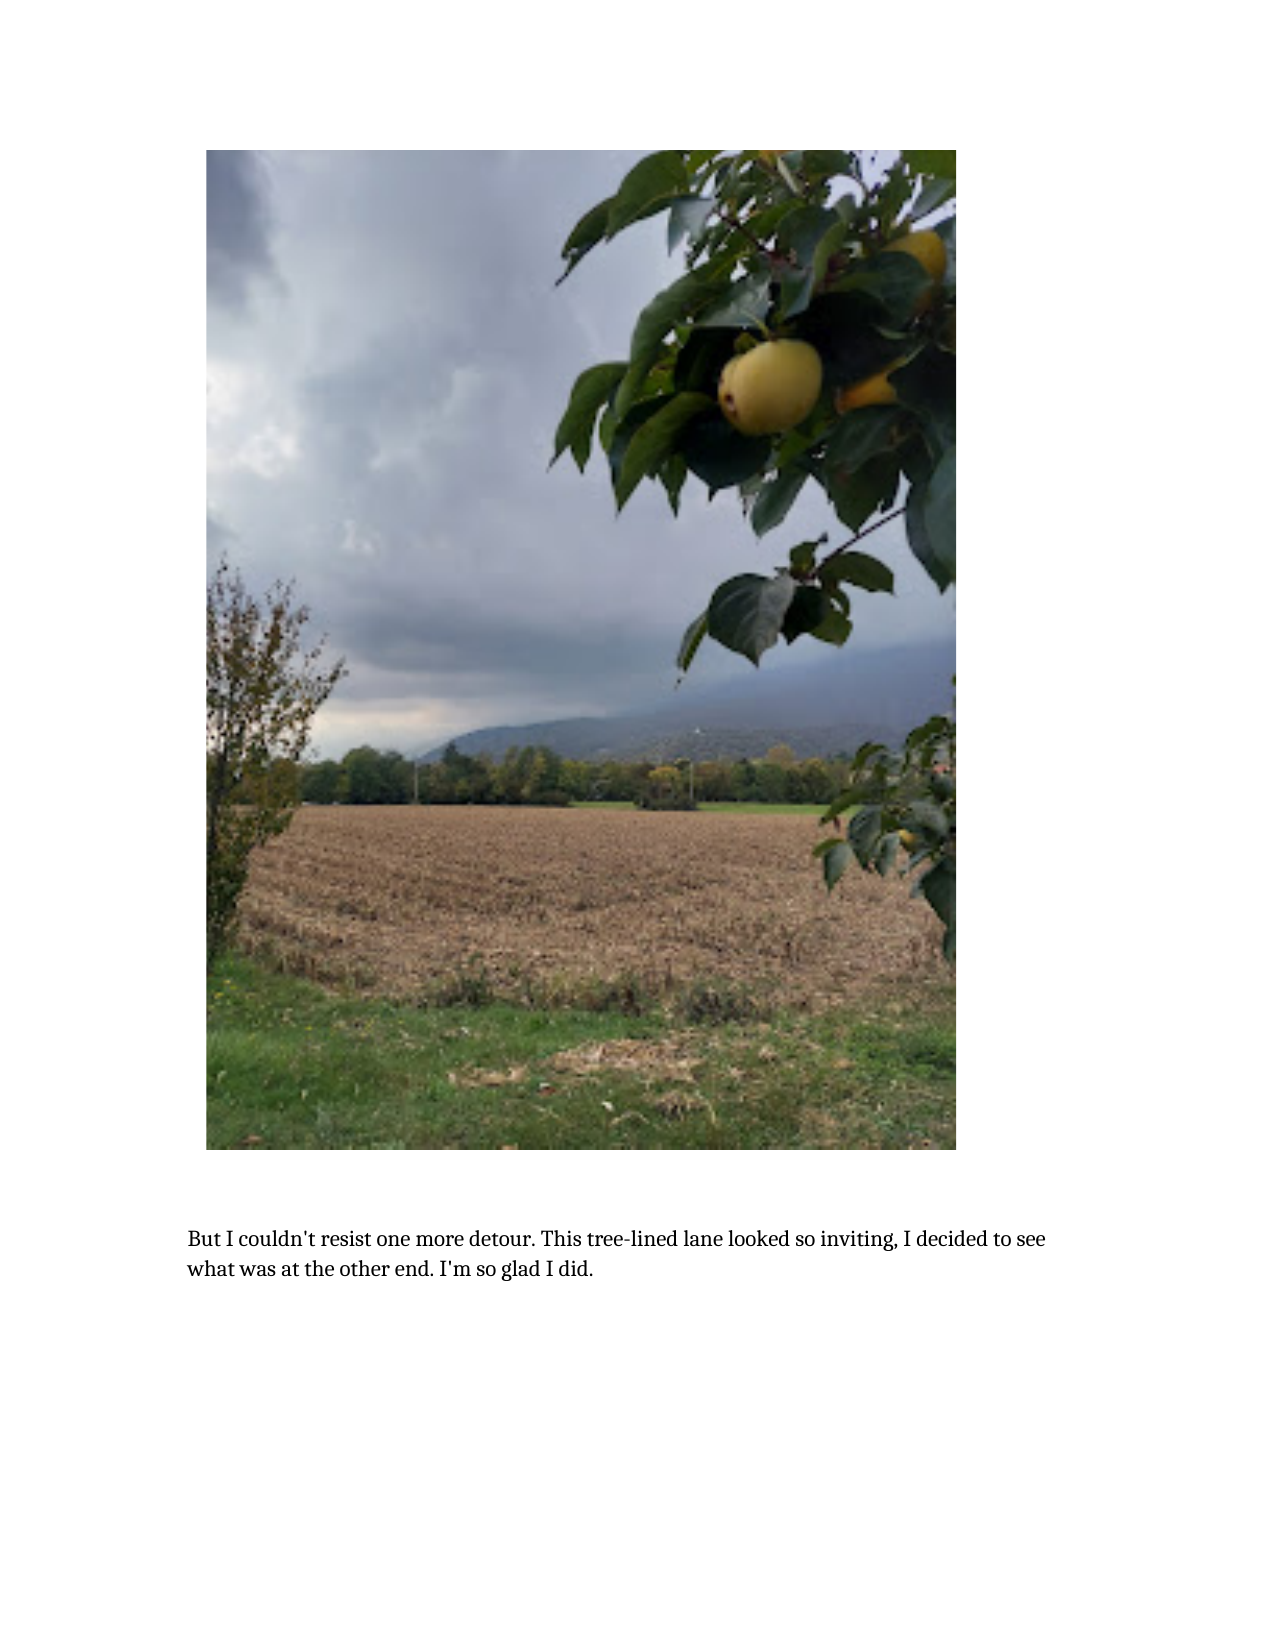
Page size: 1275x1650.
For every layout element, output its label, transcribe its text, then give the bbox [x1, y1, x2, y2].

picture [206, 150, 957, 1150]
text But I couldn't resist one more detour. This tree-lined lane looked so inviting, I decided to see what was at the other end. I'm so glad I did. [187, 1226, 1087, 1282]
